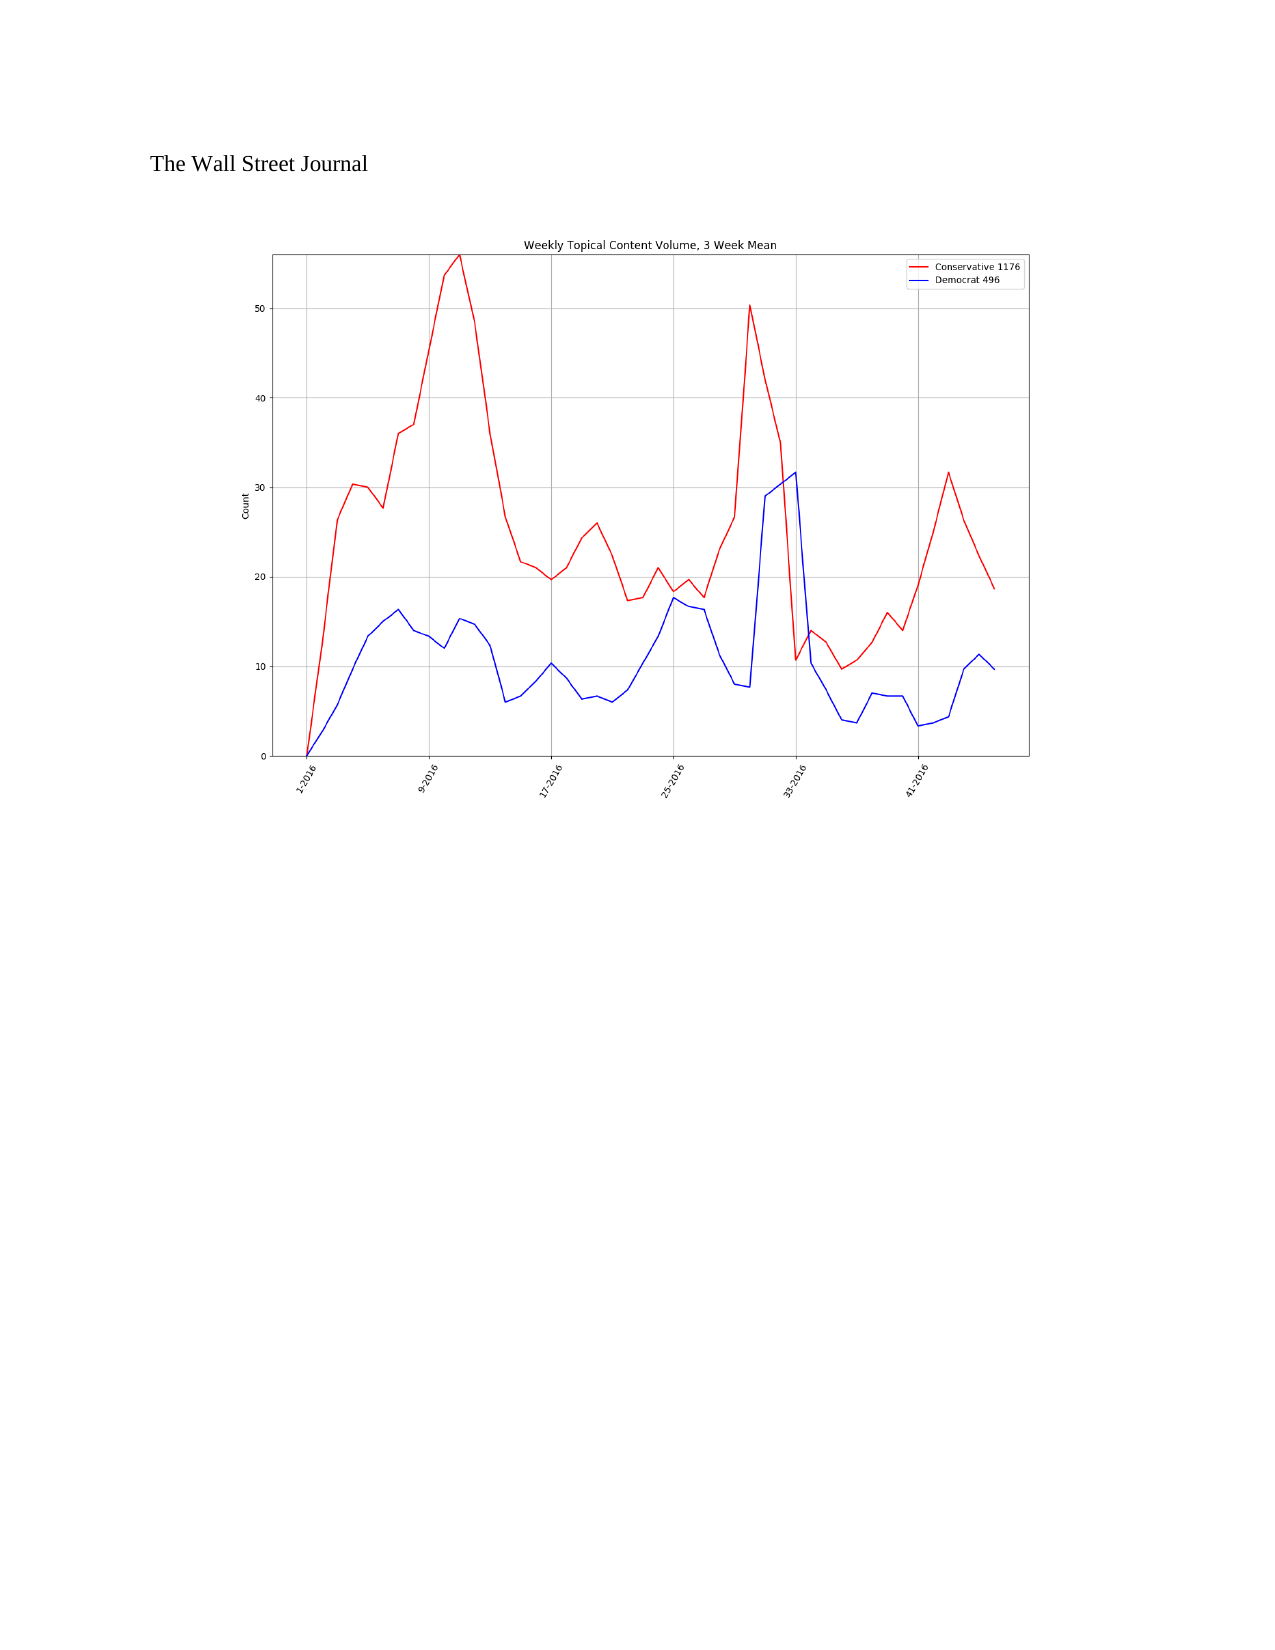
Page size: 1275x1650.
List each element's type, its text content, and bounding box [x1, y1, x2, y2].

subtitle The Wall Street Journal [150, 150, 1125, 176]
picture [150, 176, 1125, 827]
